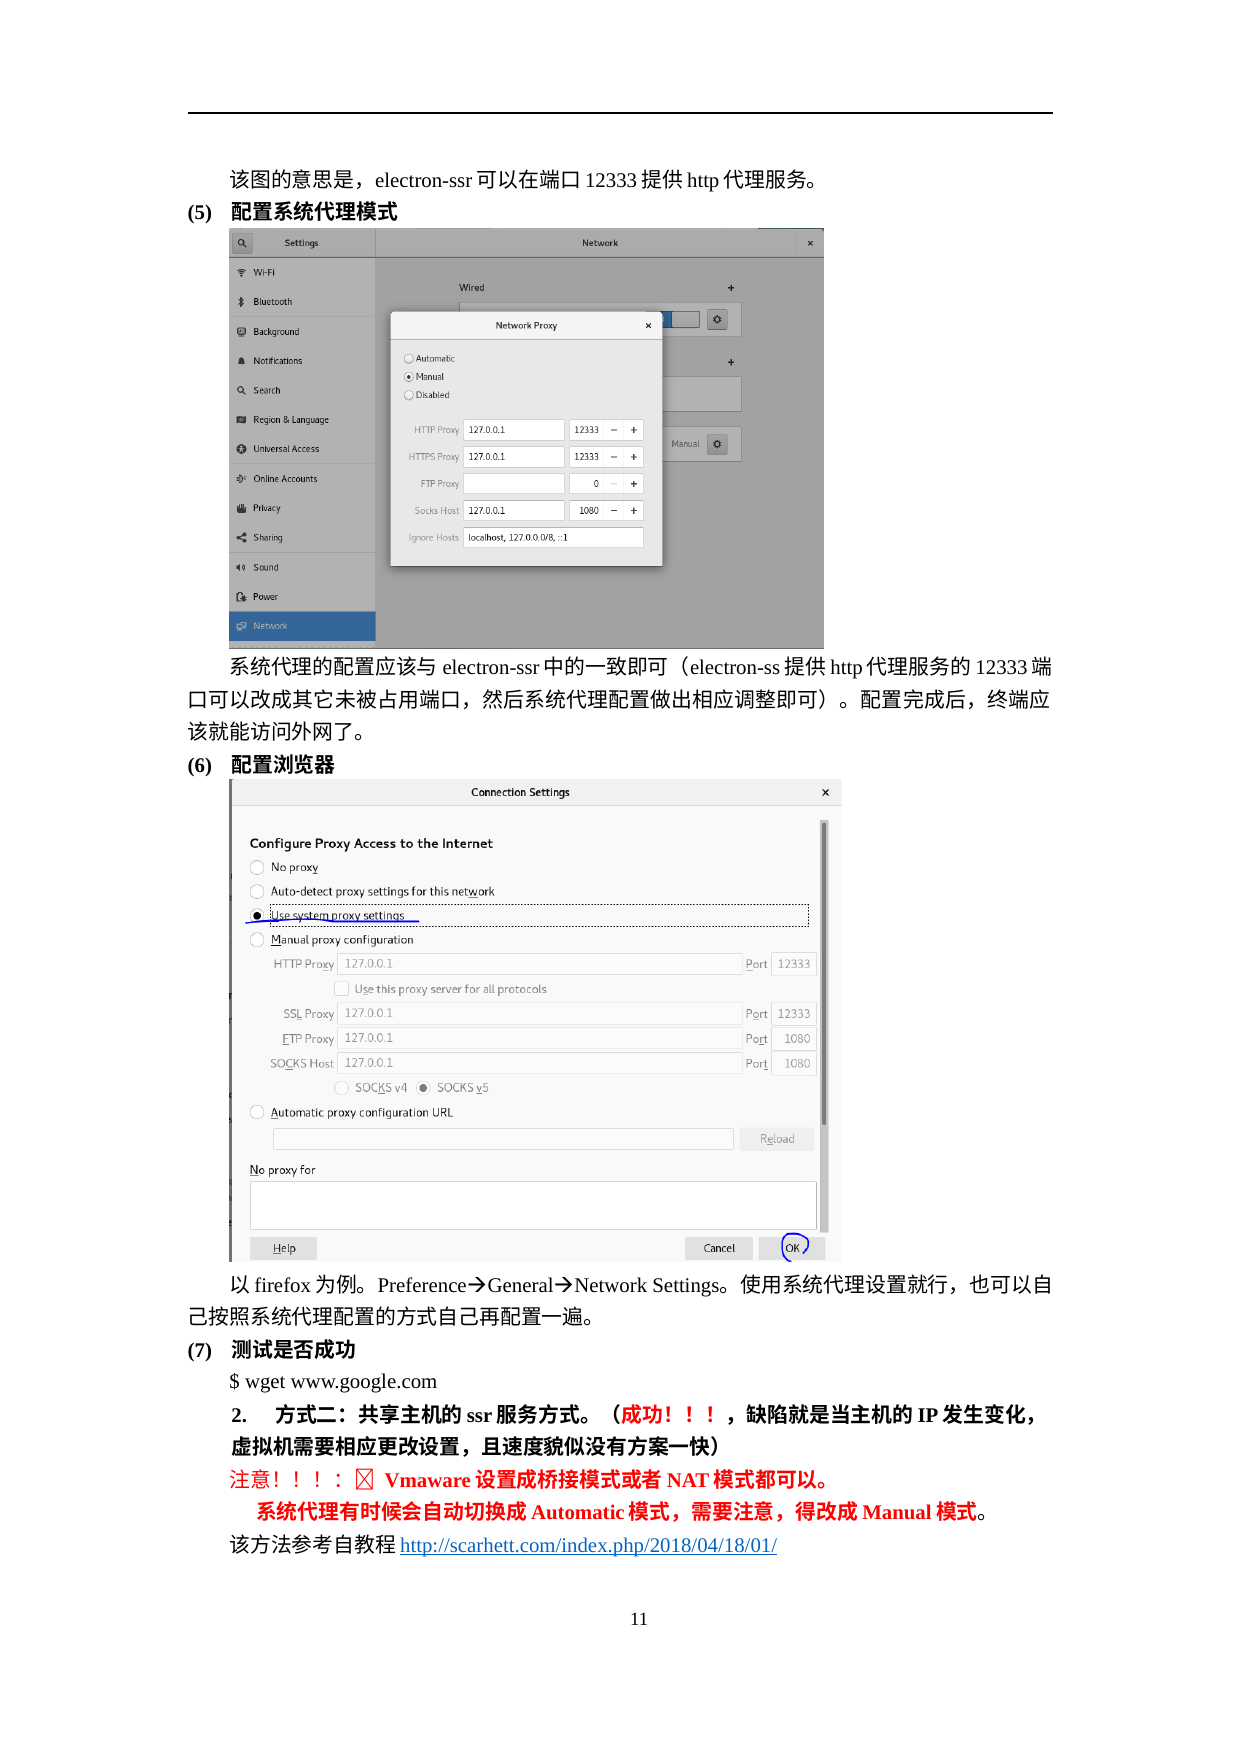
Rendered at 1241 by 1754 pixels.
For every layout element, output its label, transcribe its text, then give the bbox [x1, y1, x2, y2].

picture [229, 228, 824, 649]
picture [229, 779, 842, 1262]
text 以firefox为例。PreferenceGeneralNetwork Settings。使用系统代理设置就行，也可以自己按照系统代理配置的方式自己再配置一遍。 [187, 1267, 1053, 1332]
text 系统代理的配置应该与electron-ssr中的一致即可（electron-ss提供http代理服务的12333端口可以改成其它未被占用端口，然后系统代理配置做出相应调整即可）。配置完成后，终端应该就能访问外网了。 [187, 649, 1053, 747]
text 注意！！！： Vmaware设置成桥接模式或者NAT模式都可以。 [187, 1462, 1053, 1494]
text $ wget www.google.com [187, 1364, 1053, 1397]
subtitle 方式二：共享主机的ssr服务方式。（成功！！！，缺陷就是当主机的IP发生变化，虚拟机需要相应更改设置，且速度貌似没有方案一快） [231, 1397, 1053, 1462]
text 该方法参考自教程http://scarhett.com/index.php/2018/04/18/01/ [187, 1527, 1053, 1559]
subtitle 测试是否成功 [187, 1332, 1053, 1364]
text 该图的意思是，electron-ssr可以在端口12333提供http代理服务。 [187, 162, 1053, 194]
subtitle 配置系统代理模式 [187, 194, 1053, 227]
text  系统代理有时候会自动切换成Automatic模式，需要注意，得改成Manual模式。 [187, 1494, 1053, 1527]
subtitle 配置浏览器 [187, 747, 1053, 779]
